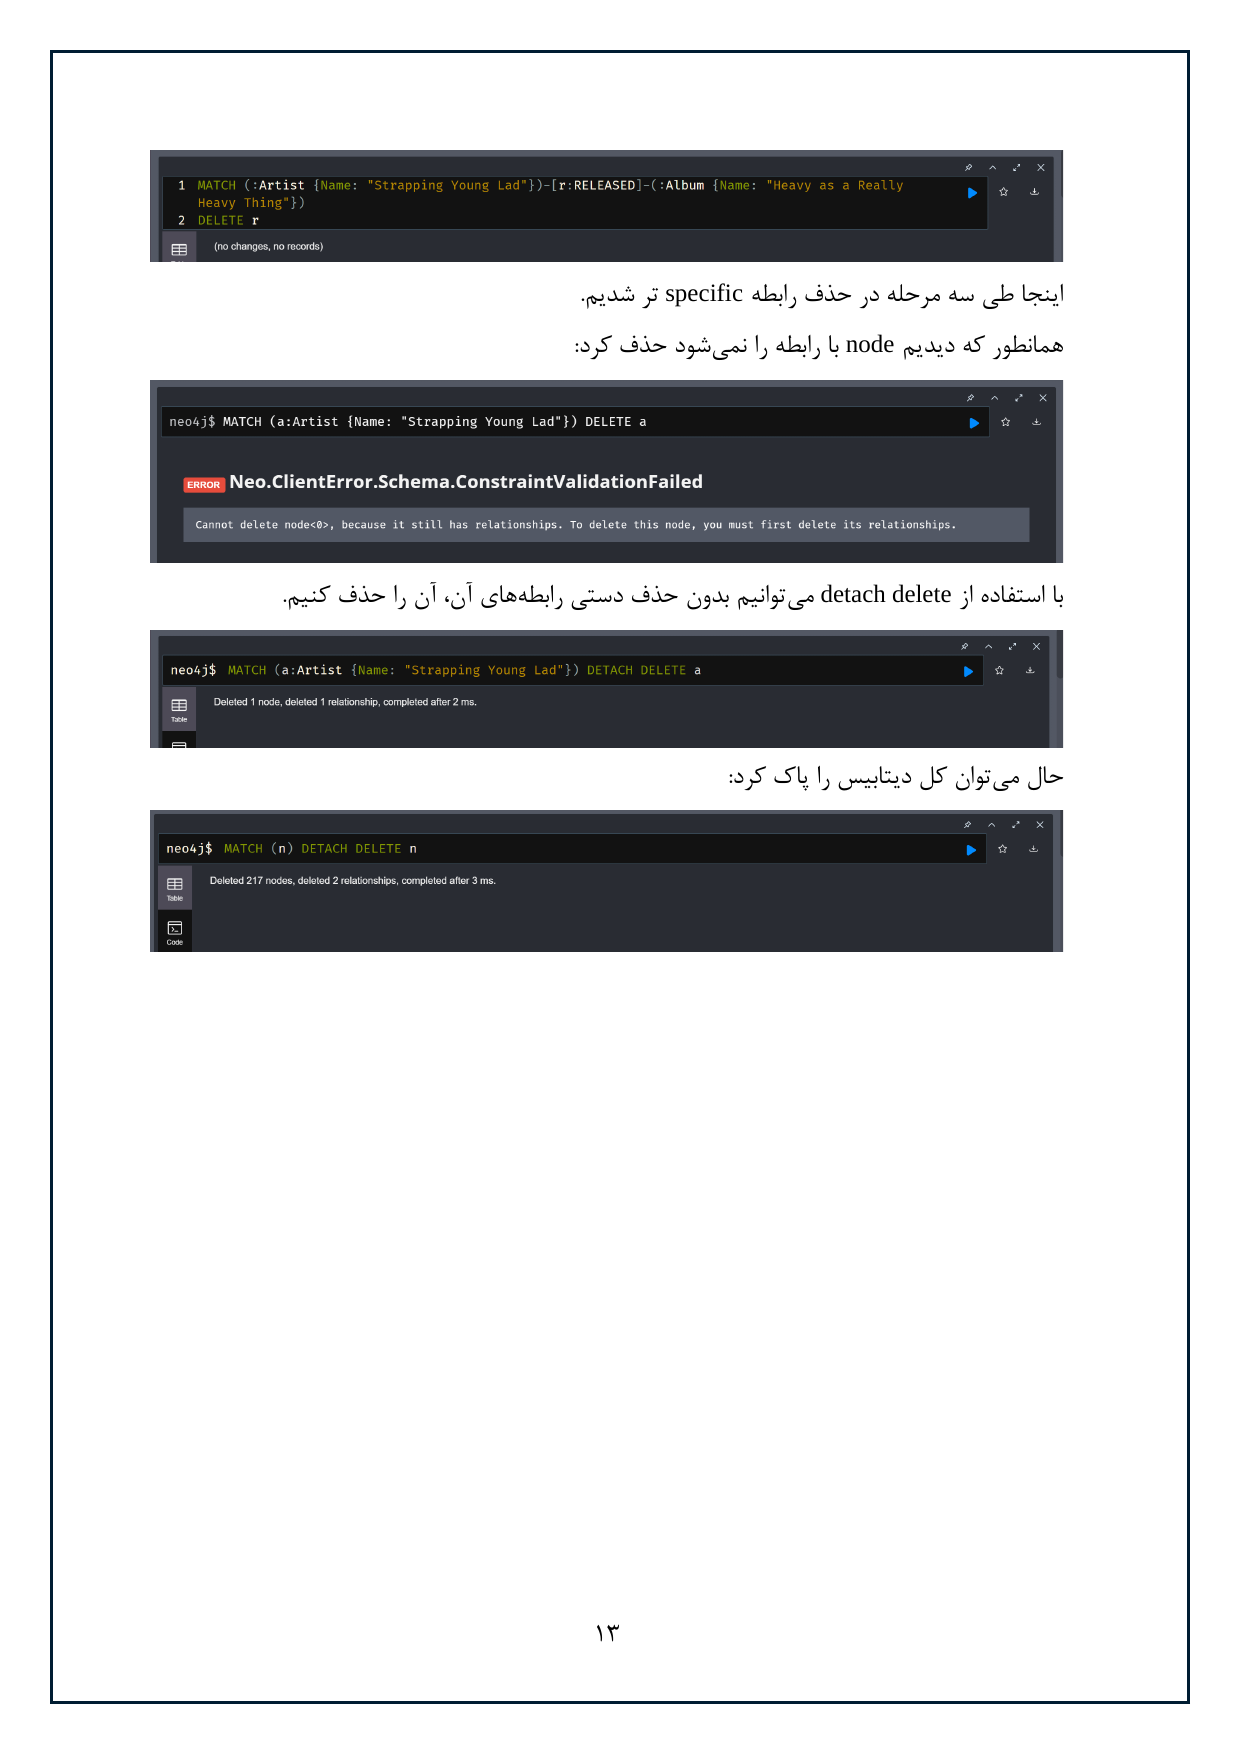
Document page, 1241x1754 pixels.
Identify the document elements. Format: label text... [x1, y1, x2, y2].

text همانطور که دیدیم node با رابطه را نمی‌شود حذف کرد: [150, 329, 1063, 362]
picture [150, 150, 1064, 262]
picture [150, 810, 1064, 952]
text با استفاده از detach delete می‌توانیم بدون حذف دستی رابطه‌های آن، آن را حذف کنیم. [150, 579, 1063, 613]
text حال می‌توان کل دیتابیس را پاک کرد: [150, 764, 1063, 793]
picture [150, 380, 1064, 563]
text اینجا طی سه مرحله در حذف رابطه specific تر شدیم. [150, 278, 1063, 312]
picture [150, 630, 1064, 748]
